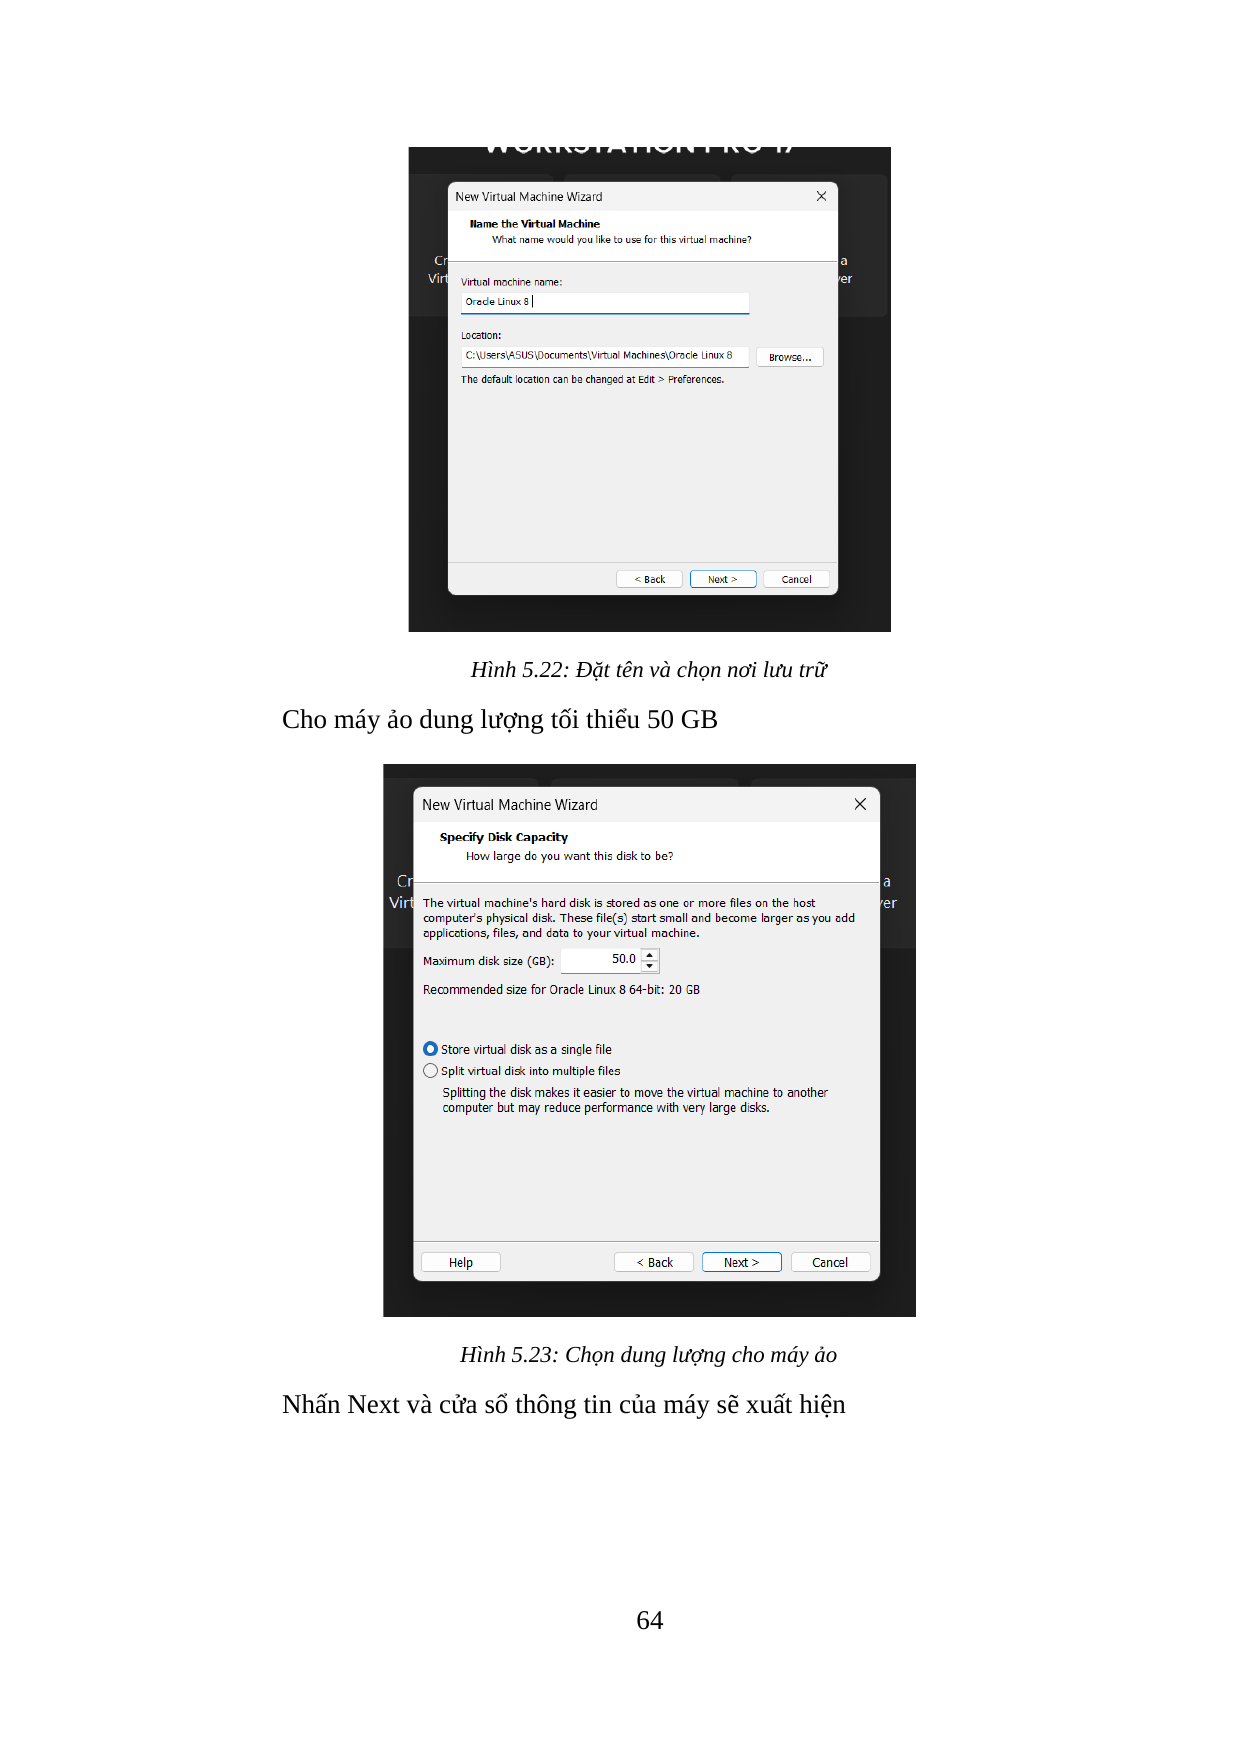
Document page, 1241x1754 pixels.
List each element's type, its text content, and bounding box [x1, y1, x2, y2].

text Nhấn Next và cửa sổ thông tin của máy sẽ xuất hiện [207, 1388, 1092, 1419]
picture [383, 764, 916, 1317]
picture [408, 147, 891, 632]
text Cho máy ảo dung lượng tối thiểu 50 GB [207, 703, 1092, 734]
